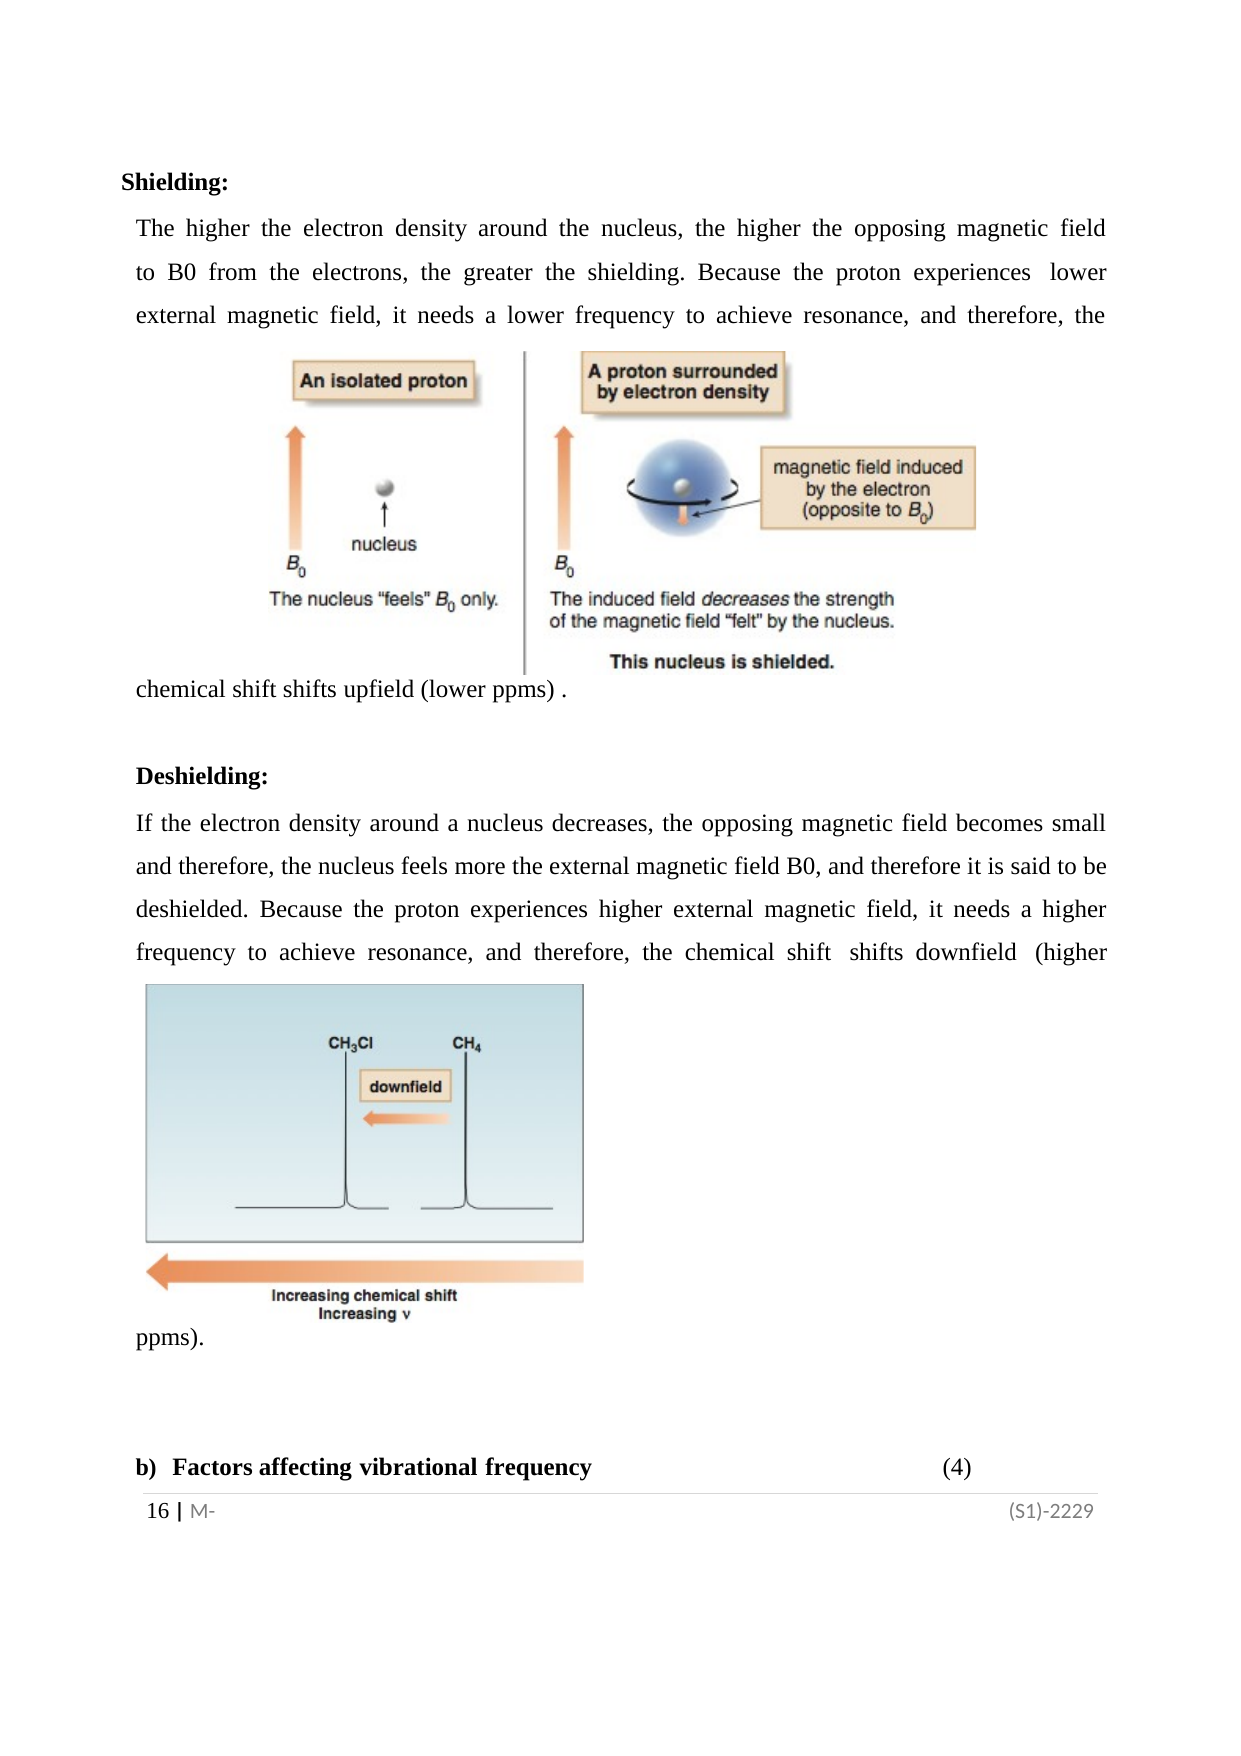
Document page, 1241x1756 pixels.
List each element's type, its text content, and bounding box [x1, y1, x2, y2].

subtitle Factors affecting vibrational frequency (4) [135, 1452, 1121, 1481]
picture [268, 351, 977, 675]
picture [145, 984, 584, 1323]
subtitle Shielding: [121, 167, 1121, 195]
subtitle Deshielding: [136, 761, 1121, 790]
